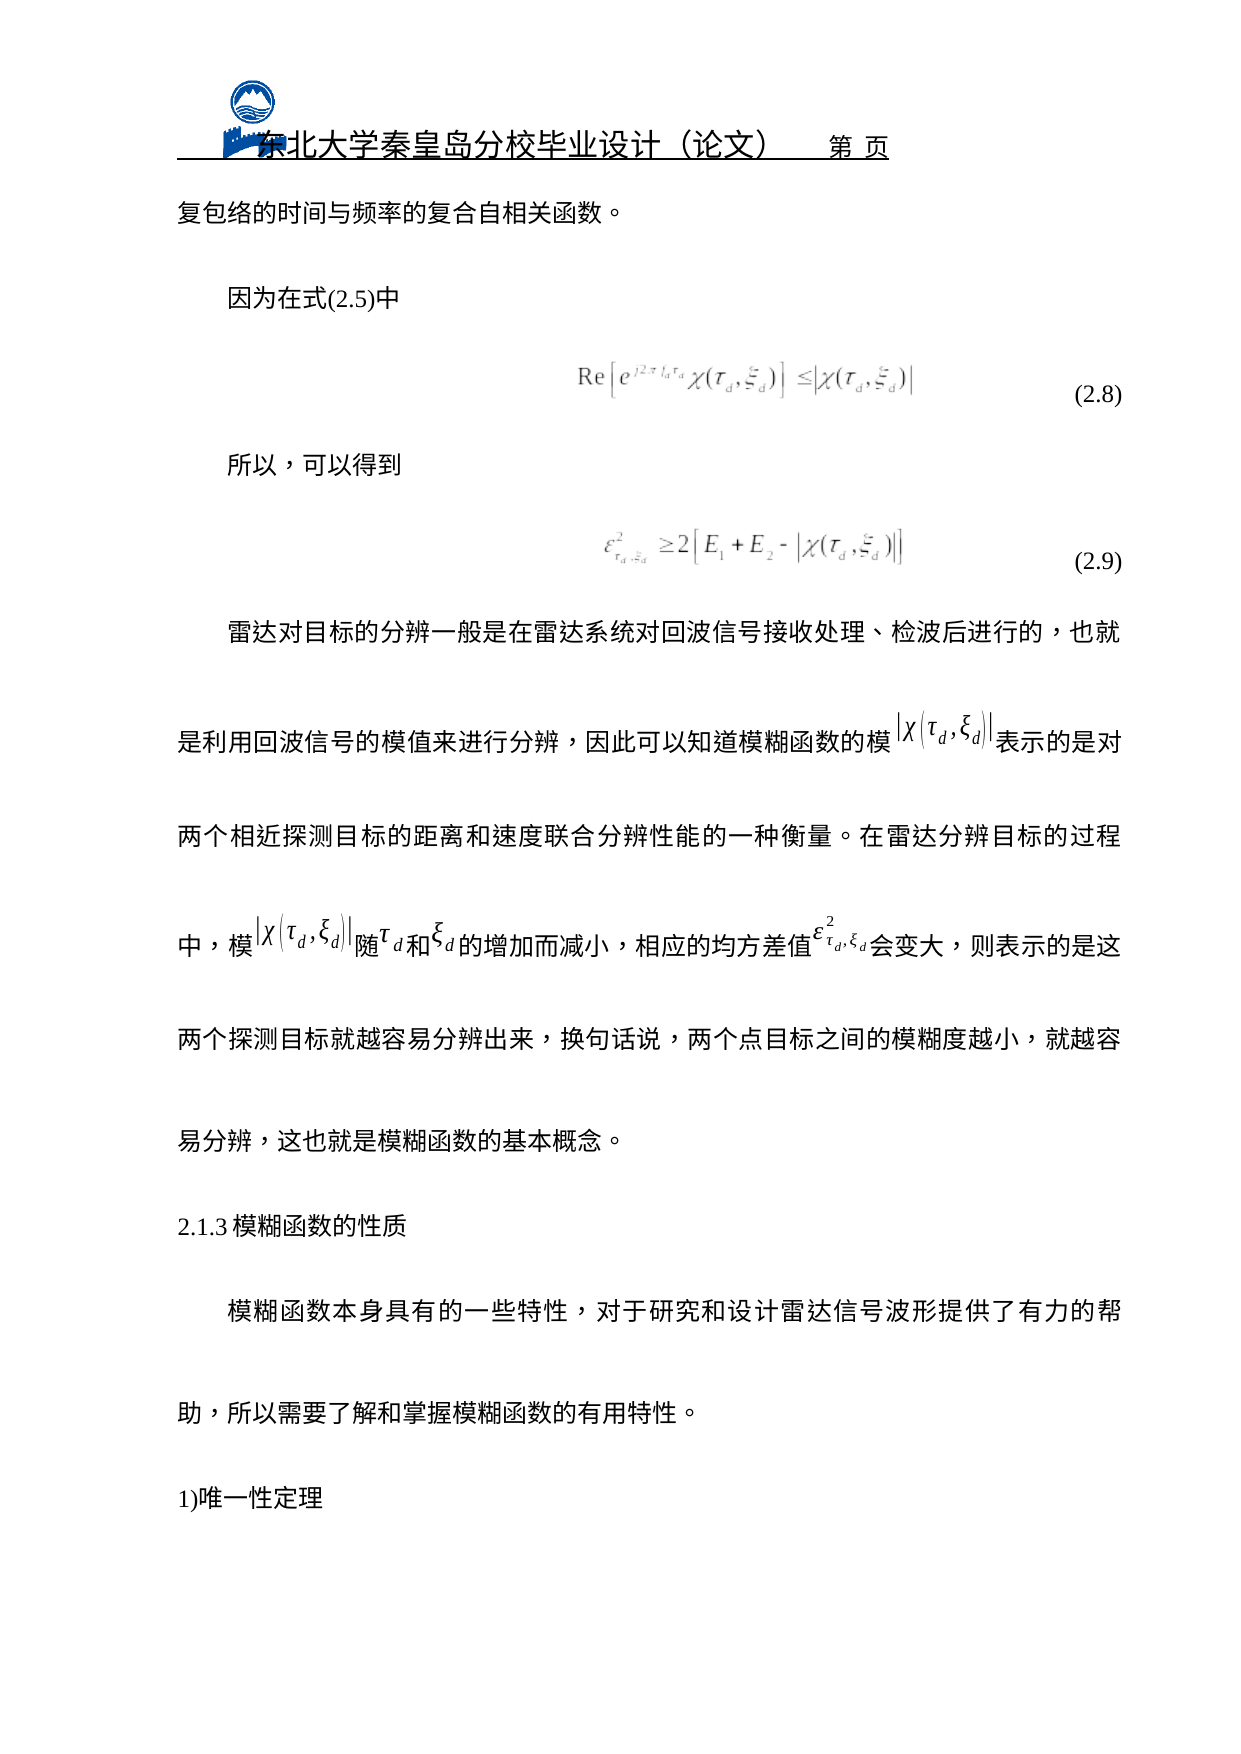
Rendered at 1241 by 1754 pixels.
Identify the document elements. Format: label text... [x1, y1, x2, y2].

text 1)唯一性定理 [177, 1464, 1122, 1532]
picture [214, 79, 292, 158]
text 模糊函数本身具有的一些特性，对于研究和设计雷达信号波形提供了有力的帮助，所以需要了解和掌握模糊函数的有用特性。 [177, 1277, 1122, 1447]
text 雷达对目标的分辨一般是在雷达系统对回波信号接收处理、检波后进行的，也就是利用回波信号的模值来进行分辨，因此可以知道模糊函数的模表示的是对两个相近探测目标的距离和速度联合分辨性能的一种衡量。在雷达分辨目标的过程中，模随和的增加而减小，相应的均方差值会变大，则表示的是这两个探测目标就越容易分辨出来，换句话说，两个点目标之间的模糊度越小，就越容易分辨，这也就是模糊函数的基本概念。 [177, 598, 1122, 1175]
text 2.1.3模糊函数的性质 [177, 1192, 1122, 1260]
text (2.8) [177, 348, 1122, 416]
text 因为在式(2.5)中 [177, 263, 1122, 331]
text 所以，可以得到 [177, 431, 1122, 498]
text 函数可以被定义为雷达信号的模糊函数。它是两个点目标回波接收信号复包络的时间与频率的复合自相关函数。 [177, 178, 1122, 246]
text (2.9) [177, 516, 1122, 583]
